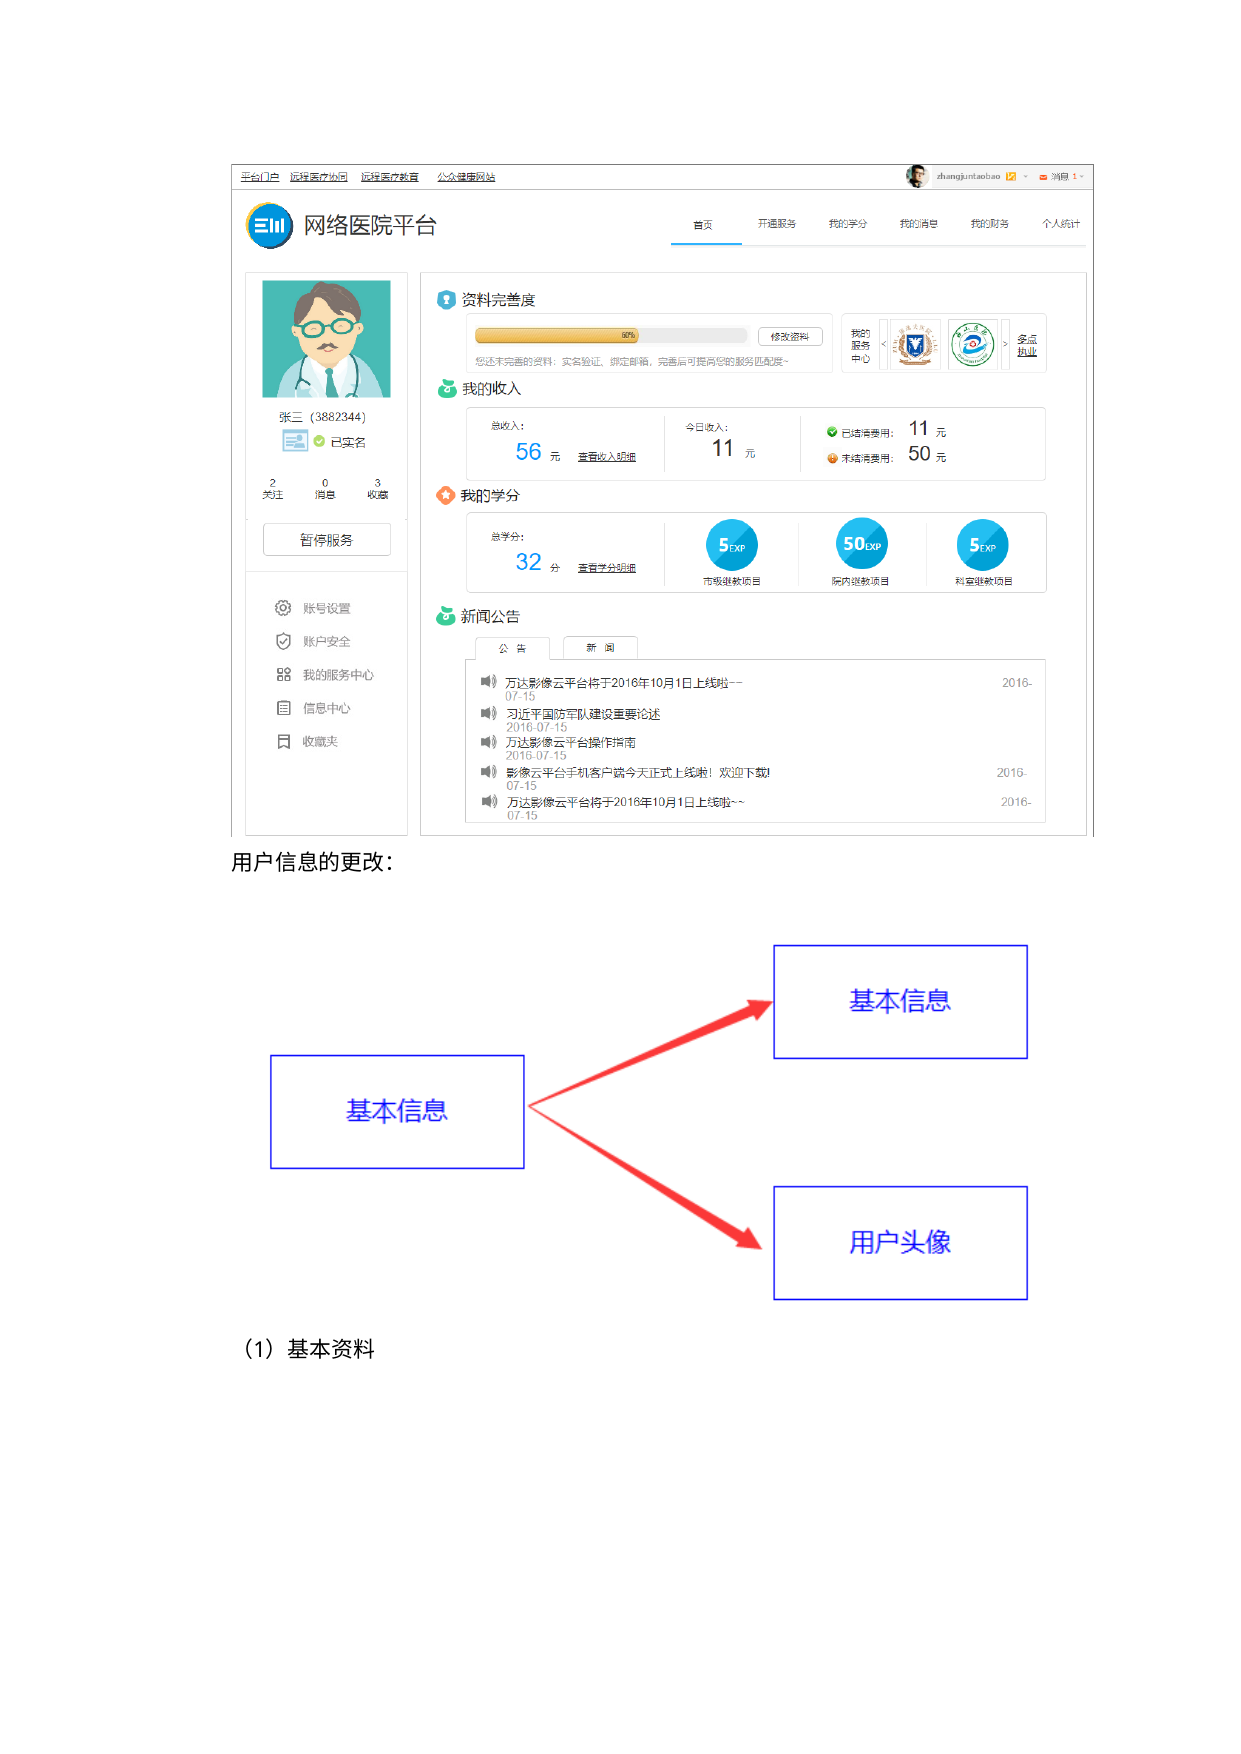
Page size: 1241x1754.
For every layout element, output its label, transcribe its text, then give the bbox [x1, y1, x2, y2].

picture [231, 162, 1097, 837]
text （1）基本资料 [187, 1332, 1053, 1364]
picture [231, 877, 1097, 1330]
text 用户信息的更改： [187, 844, 1053, 877]
